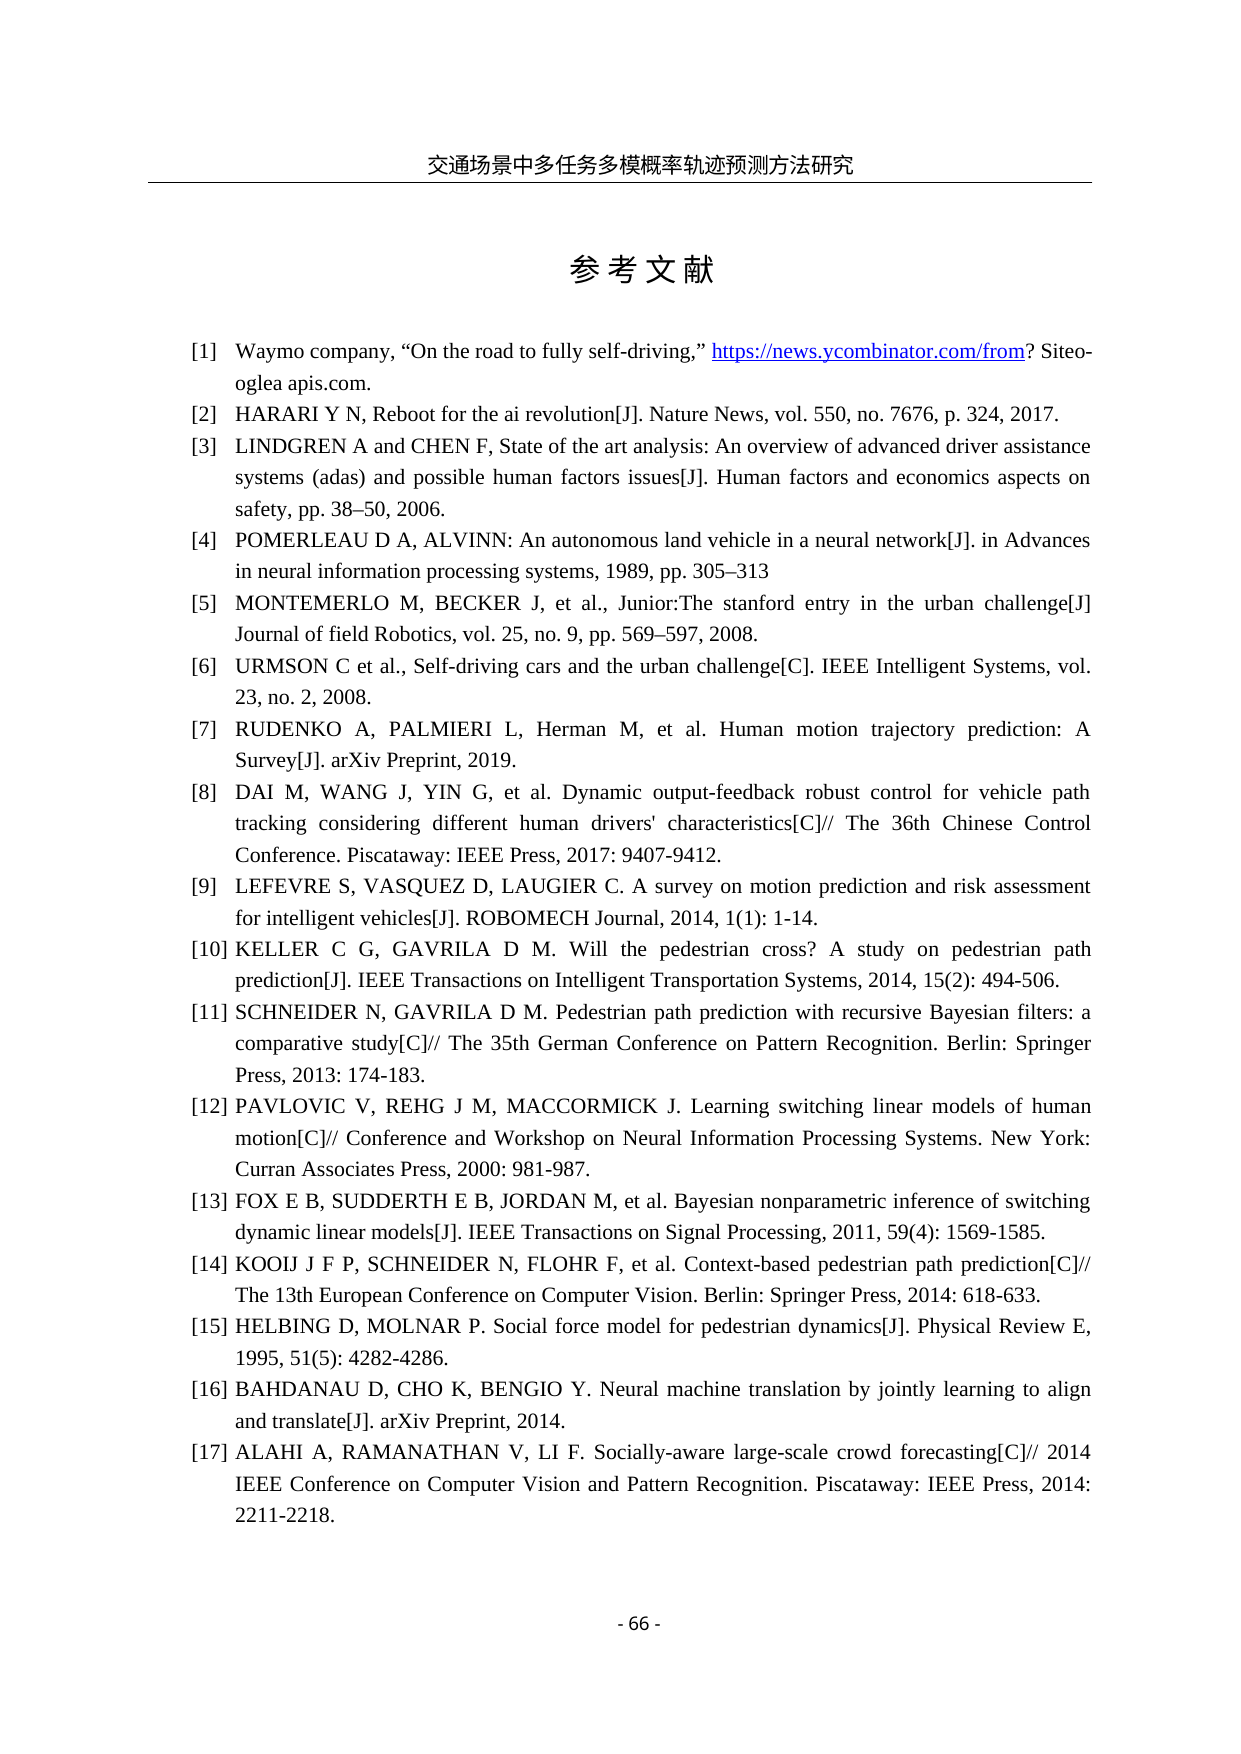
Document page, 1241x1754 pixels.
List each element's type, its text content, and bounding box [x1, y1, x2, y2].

list URMSON C et al., Self-driving cars and the urban challenge[C]. IEEE Intelligent Systems, vol. 23, no. 2, 2008. [191, 653, 1092, 709]
list LINDGREN A and CHEN F, State of the art analysis: An overview of advanced driver assistance systems (adas) and possible human factors issues[J]. Human factors and economics aspects on safety, pp. 38–50, 2006. [191, 433, 1092, 521]
list ALAHI A, RAMANATHAN V, LI F. Socially-aware large-scale crowd forecasting[C]// 2014 IEEE Conference on Computer Vision and Pattern Recognition. Piscataway: IEEE Press, 2014: 2211-2218. [191, 1439, 1092, 1527]
list DAI M, WANG J, YIN G, et al. Dynamic output-feedback robust control for vehicle path tracking considering different human drivers' characteristics[C]// The 36th Chinese Control Conference. Piscataway: IEEE Press, 2017: 9407-9412. [191, 779, 1092, 867]
list LEFEVRE S, VASQUEZ D, LAUGIER C. A survey on motion prediction and risk assessment for intelligent vehicles[J]. ROBOMECH Journal, 2014, 1(1): 1-14. [191, 873, 1092, 930]
list RUDENKO A, PALMIERI L, Herman M, et al. Human motion trajectory prediction: A Survey[J]. arXiv Preprint, 2019. [191, 716, 1092, 772]
list BAHDANAU D, CHO K, BENGIO Y. Neural machine translation by jointly learning to align and translate[J]. arXiv Preprint, 2014. [191, 1376, 1092, 1433]
list FOX E B, SUDDERTH E B, JORDAN M, et al. Bayesian nonparametric inference of switching dynamic linear models[J]. IEEE Transactions on Signal Processing, 2011, 59(4): 1569-1585. [191, 1188, 1092, 1244]
list MONTEMERLO M, BECKER J, et al., Junior:The stanford entry in the urban challenge[J] Journal of field Robotics, vol. 25, no. 9, pp. 569–597, 2008. [191, 590, 1092, 647]
list KOOIJ J F P, SCHNEIDER N, FLOHR F, et al. Context-based pedestrian path prediction[C]// The 13th European Conference on Computer Vision. Berlin: Springer Press, 2014: 618-633. [191, 1251, 1092, 1307]
list Waymo company, “On the road to fully self-driving,” https://news.ycombinator.com/from? Siteo- oglea apis.com. [191, 338, 1092, 395]
list POMERLEAU D A, ALVINN: An autonomous land vehicle in a neural network[J]. in Advances in neural information processing systems, 1989, pp. 305–313 [191, 527, 1092, 584]
text 参 考 文 献 [191, 246, 1092, 291]
list HARARI Y N, Reboot for the ai revolution[J]. Nature News, vol. 550, no. 7676, p. 324, 2017. [191, 401, 1092, 426]
list SCHNEIDER N, GAVRILA D M. Pedestrian path prediction with recursive Bayesian filters: a comparative study[C]// The 35th German Conference on Pattern Recognition. Berlin: Springer Press, 2013: 174-183. [191, 999, 1092, 1087]
list KELLER C G, GAVRILA D M. Will the pedestrian cross? A study on pedestrian path prediction[J]. IEEE Transactions on Intelligent Transportation Systems, 2014, 15(2): 494-506. [191, 936, 1092, 993]
list HELBING D, MOLNAR P. Social force model for pedestrian dynamics[J]. Physical Review E, 1995, 51(5): 4282-4286. [191, 1313, 1092, 1370]
list PAVLOVIC V, REHG J M, MACCORMICK J. Learning switching linear models of human motion[C]// Conference and Workshop on Neural Information Processing Systems. New York: Curran Associates Press, 2000: 981-987. [191, 1093, 1092, 1181]
